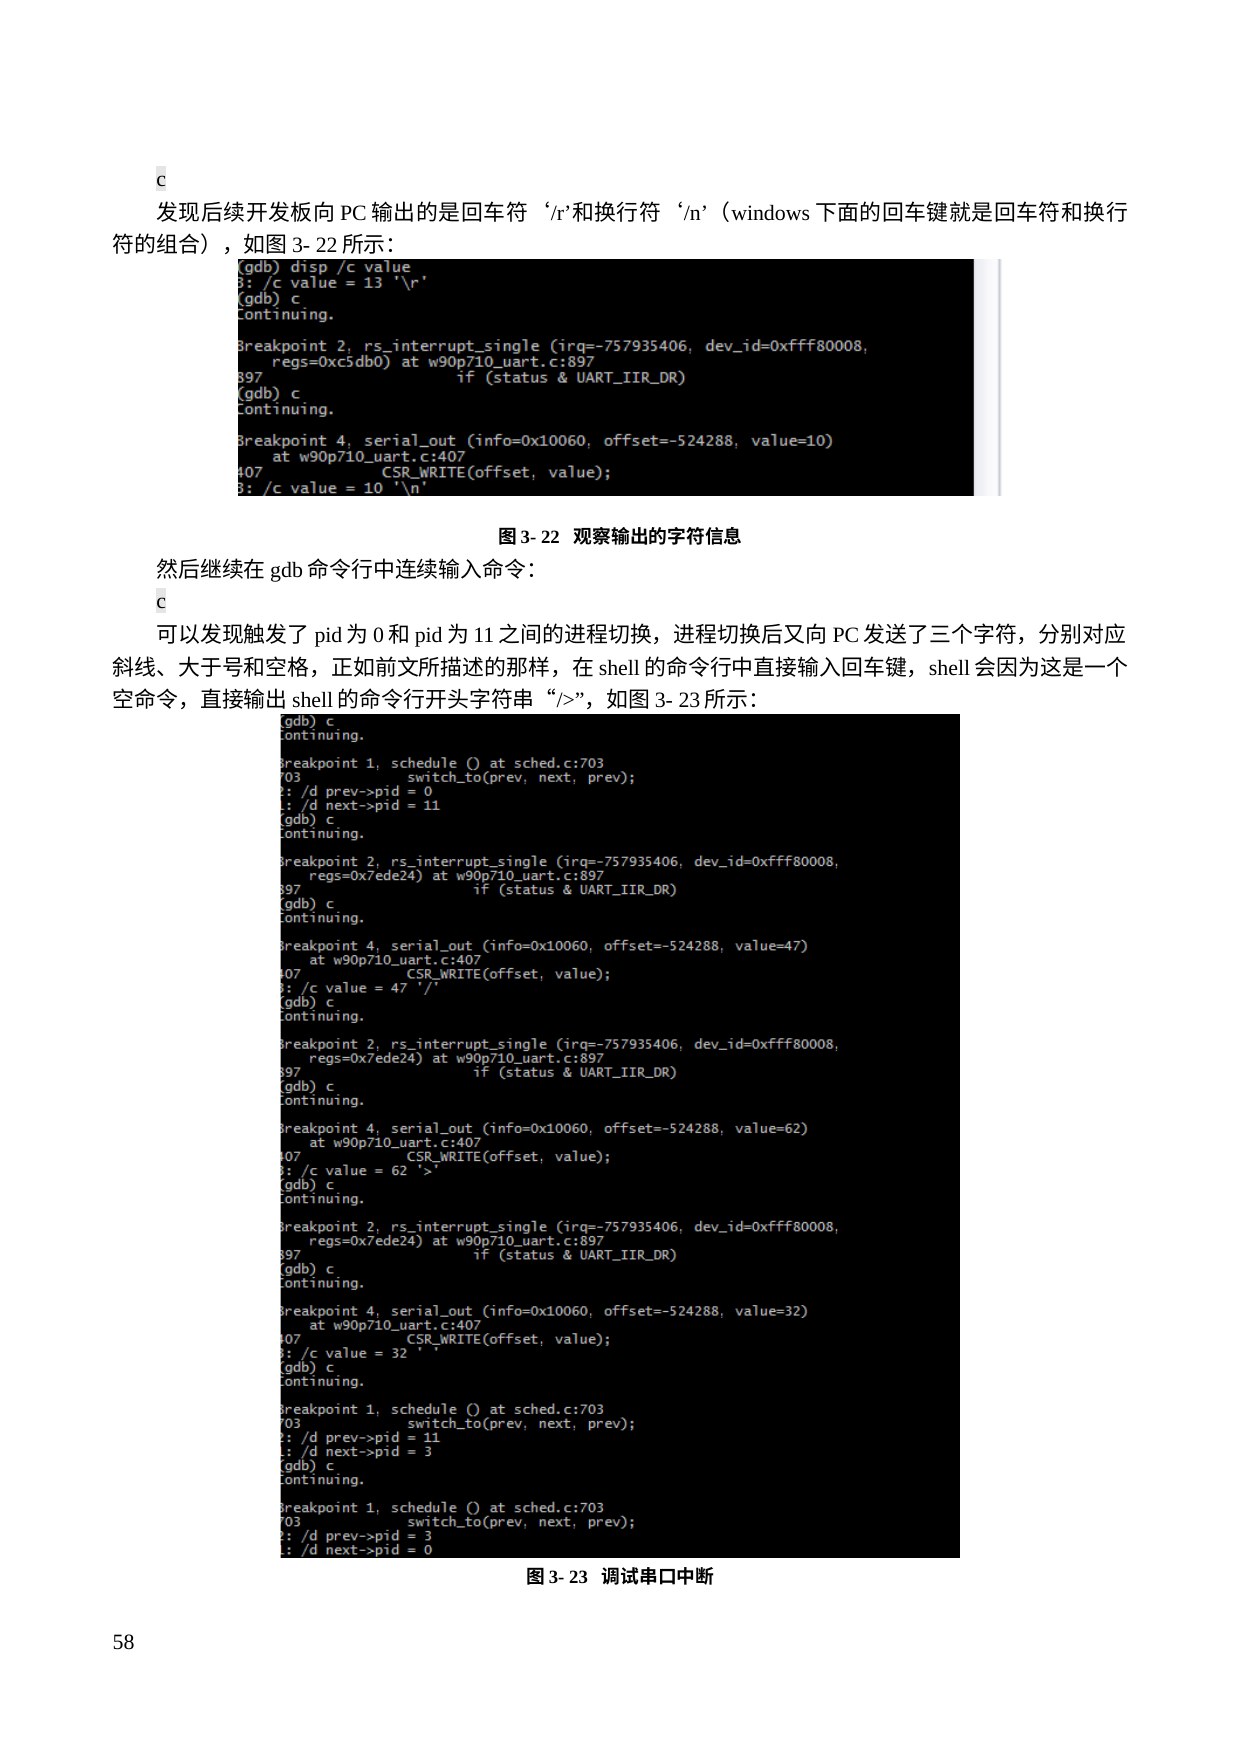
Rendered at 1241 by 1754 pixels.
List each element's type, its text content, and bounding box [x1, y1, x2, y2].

text 图3- 23 调试串口中断 [112, 1559, 1128, 1592]
text c [112, 162, 1128, 194]
text 发现后续开发板向PC输出的是回车符‘/r’和换行符‘/n’（windows下面的回车键就是回车符和换行符的组合），如图3- 22所示： [112, 194, 1128, 259]
picture [280, 714, 960, 1558]
text 可以发现触发了pid为0和pid为11之间的进程切换，进程切换后又向PC发送了三个字符，分别对应斜线、大于号和空格，正如前文所描述的那样，在shell的命令行中直接输入回车键，shell会因为这是一个空命令，直接输出shell的命令行开头字符串“/>”，如图3- 23所示： [112, 617, 1128, 714]
picture [238, 259, 1003, 496]
text c [112, 584, 1128, 617]
text 图3- 22 观察输出的字符信息 [112, 519, 1128, 552]
text 然后继续在gdb命令行中连续输入命令： [112, 552, 1128, 584]
